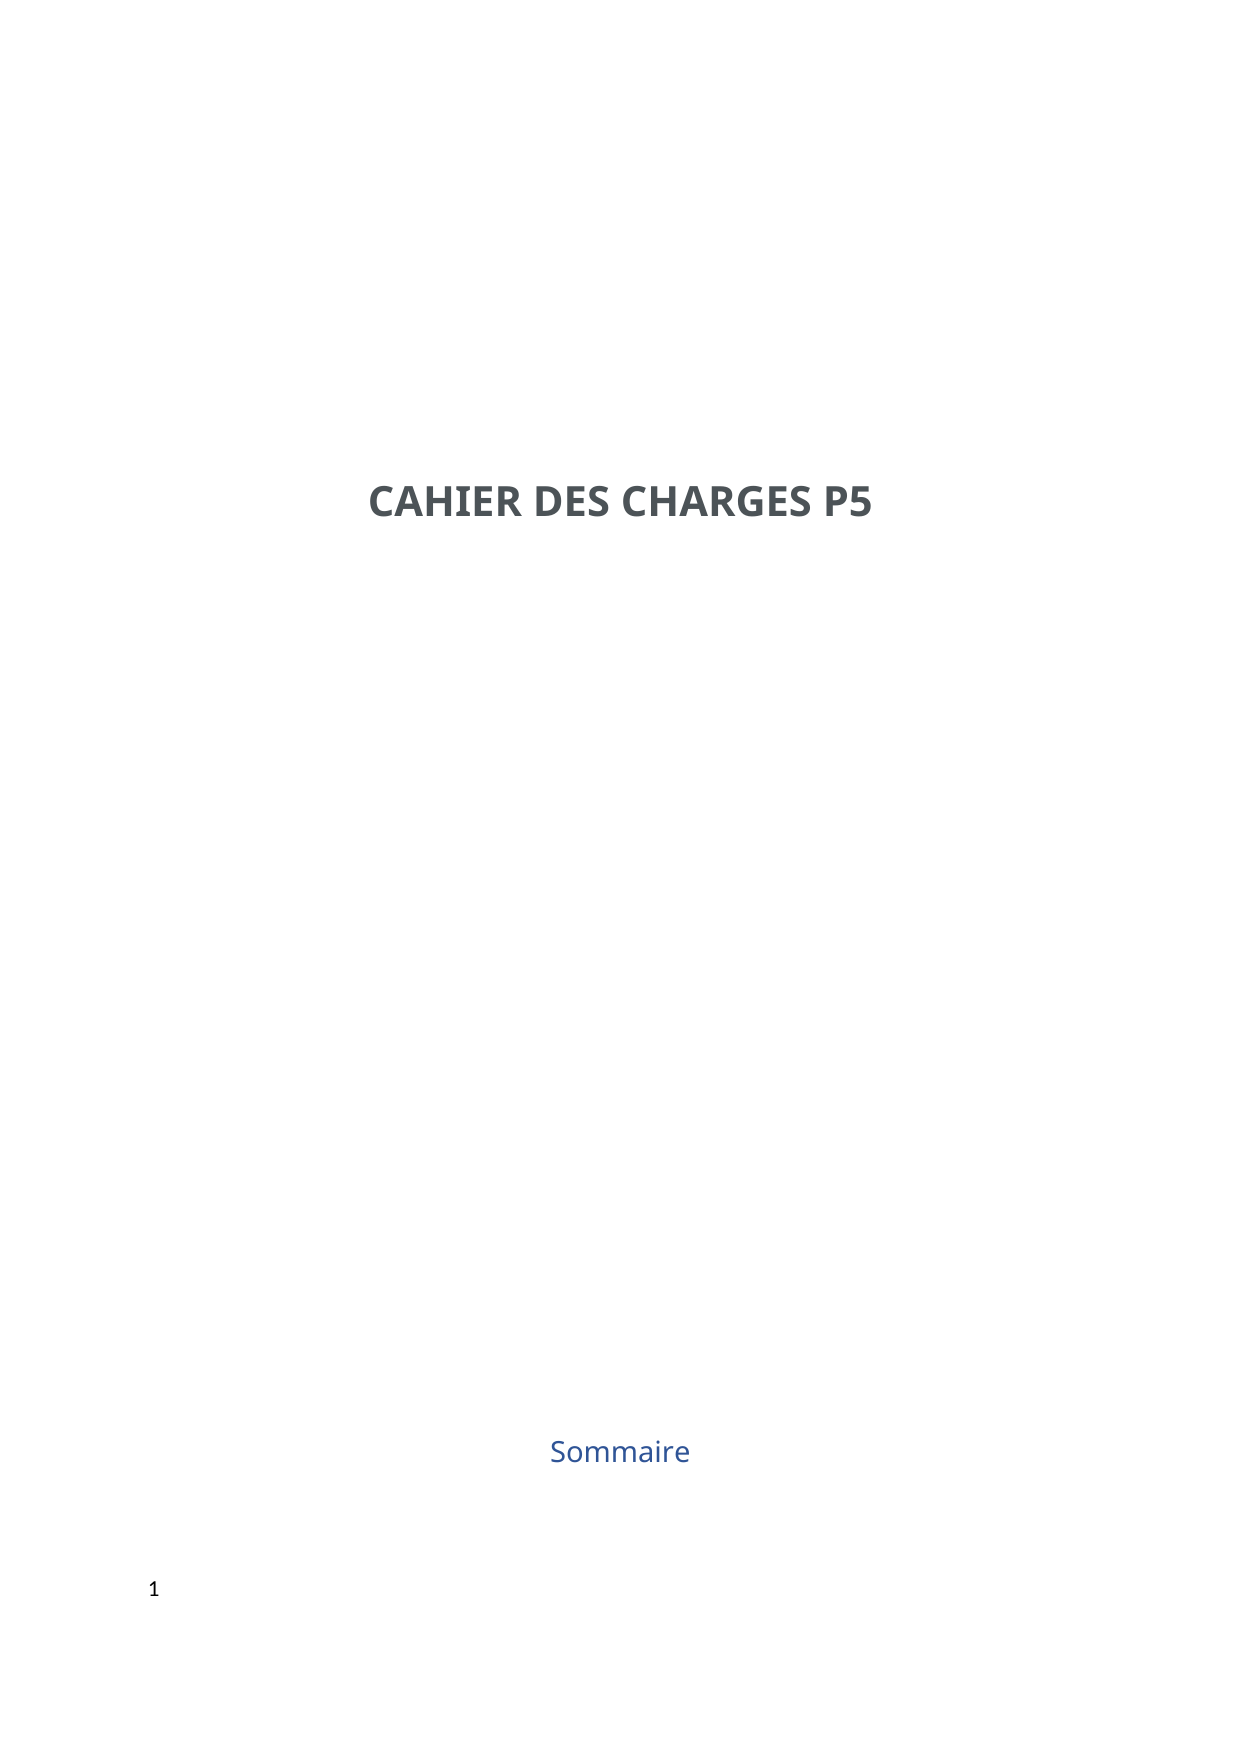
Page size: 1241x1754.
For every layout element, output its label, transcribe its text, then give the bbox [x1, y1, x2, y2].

text CAHIER DES CHARGES P5 [148, 472, 1093, 529]
